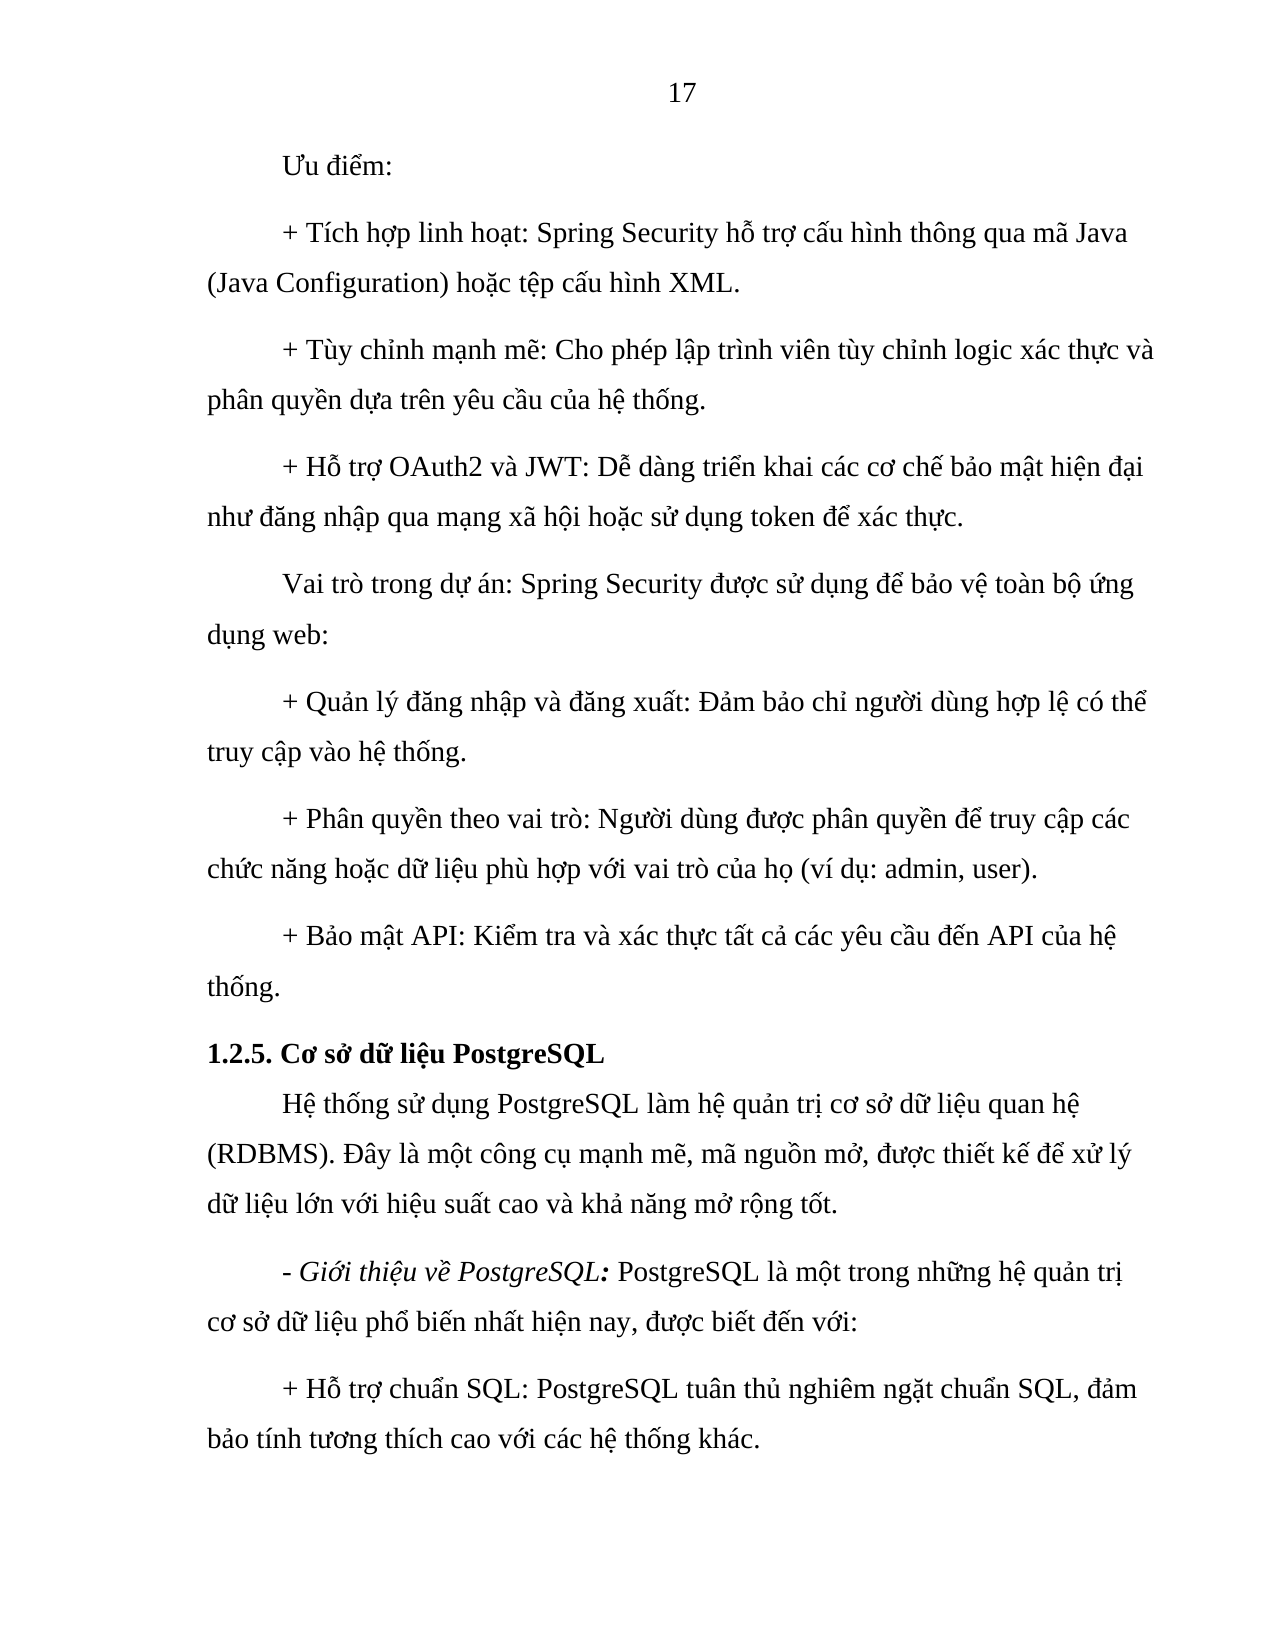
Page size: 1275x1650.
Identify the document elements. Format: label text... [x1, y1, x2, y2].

text Hệ thống sử dụng PostgreSQL làm hệ quản trị cơ sở dữ liệu quan hệ (RDBMS). Đây là một công cụ mạnh mẽ, mã nguồn mở, được thiết kế để xử lý dữ liệu lớn với hiệu suất cao và khả năng mở rộng tốt. [207, 1086, 1157, 1220]
text + Tích hợp linh hoạt: Spring Security hỗ trợ cấu hình thông qua mã Java (Java Configuration) hoặc tệp cấu hình XML. [207, 215, 1157, 298]
text + Quản lý đăng nhập và đăng xuất: Đảm bảo chỉ người dùng hợp lệ có thể truy cập vào hệ thống. [207, 684, 1157, 768]
text + Bảo mật API: Kiểm tra và xác thực tất cả các yêu cầu đến API của hệ thống. [207, 918, 1157, 1002]
subtitle 1.2.5. Cơ sở dữ liệu PostgreSQL [207, 1036, 1157, 1069]
text - Giới thiệu về PostgreSQL: PostgreSQL là một trong những hệ quản trị cơ sở dữ liệu phổ biến nhất hiện nay, được biết đến với: [207, 1254, 1157, 1337]
text Ưu điểm: [207, 148, 1157, 181]
text + Hỗ trợ chuẩn SQL: PostgreSQL tuân thủ nghiêm ngặt chuẩn SQL, đảm bảo tính tương thích cao với các hệ thống khác. [207, 1371, 1157, 1455]
text + Hỗ trợ OAuth2 và JWT: Dễ dàng triển khai các cơ chế bảo mật hiện đại như đăng nhập qua mạng xã hội hoặc sử dụng token để xác thực. [207, 449, 1157, 533]
text + Tùy chỉnh mạnh mẽ: Cho phép lập trình viên tùy chỉnh logic xác thực và phân quyền dựa trên yêu cầu của hệ thống. [207, 332, 1157, 416]
text + Phân quyền theo vai trò: Người dùng được phân quyền để truy cập các chức năng hoặc dữ liệu phù hợp với vai trò của họ (ví dụ: admin, user). [207, 801, 1157, 885]
text Vai trò trong dự án: Spring Security được sử dụng để bảo vệ toàn bộ ứng dụng web: [207, 567, 1157, 650]
